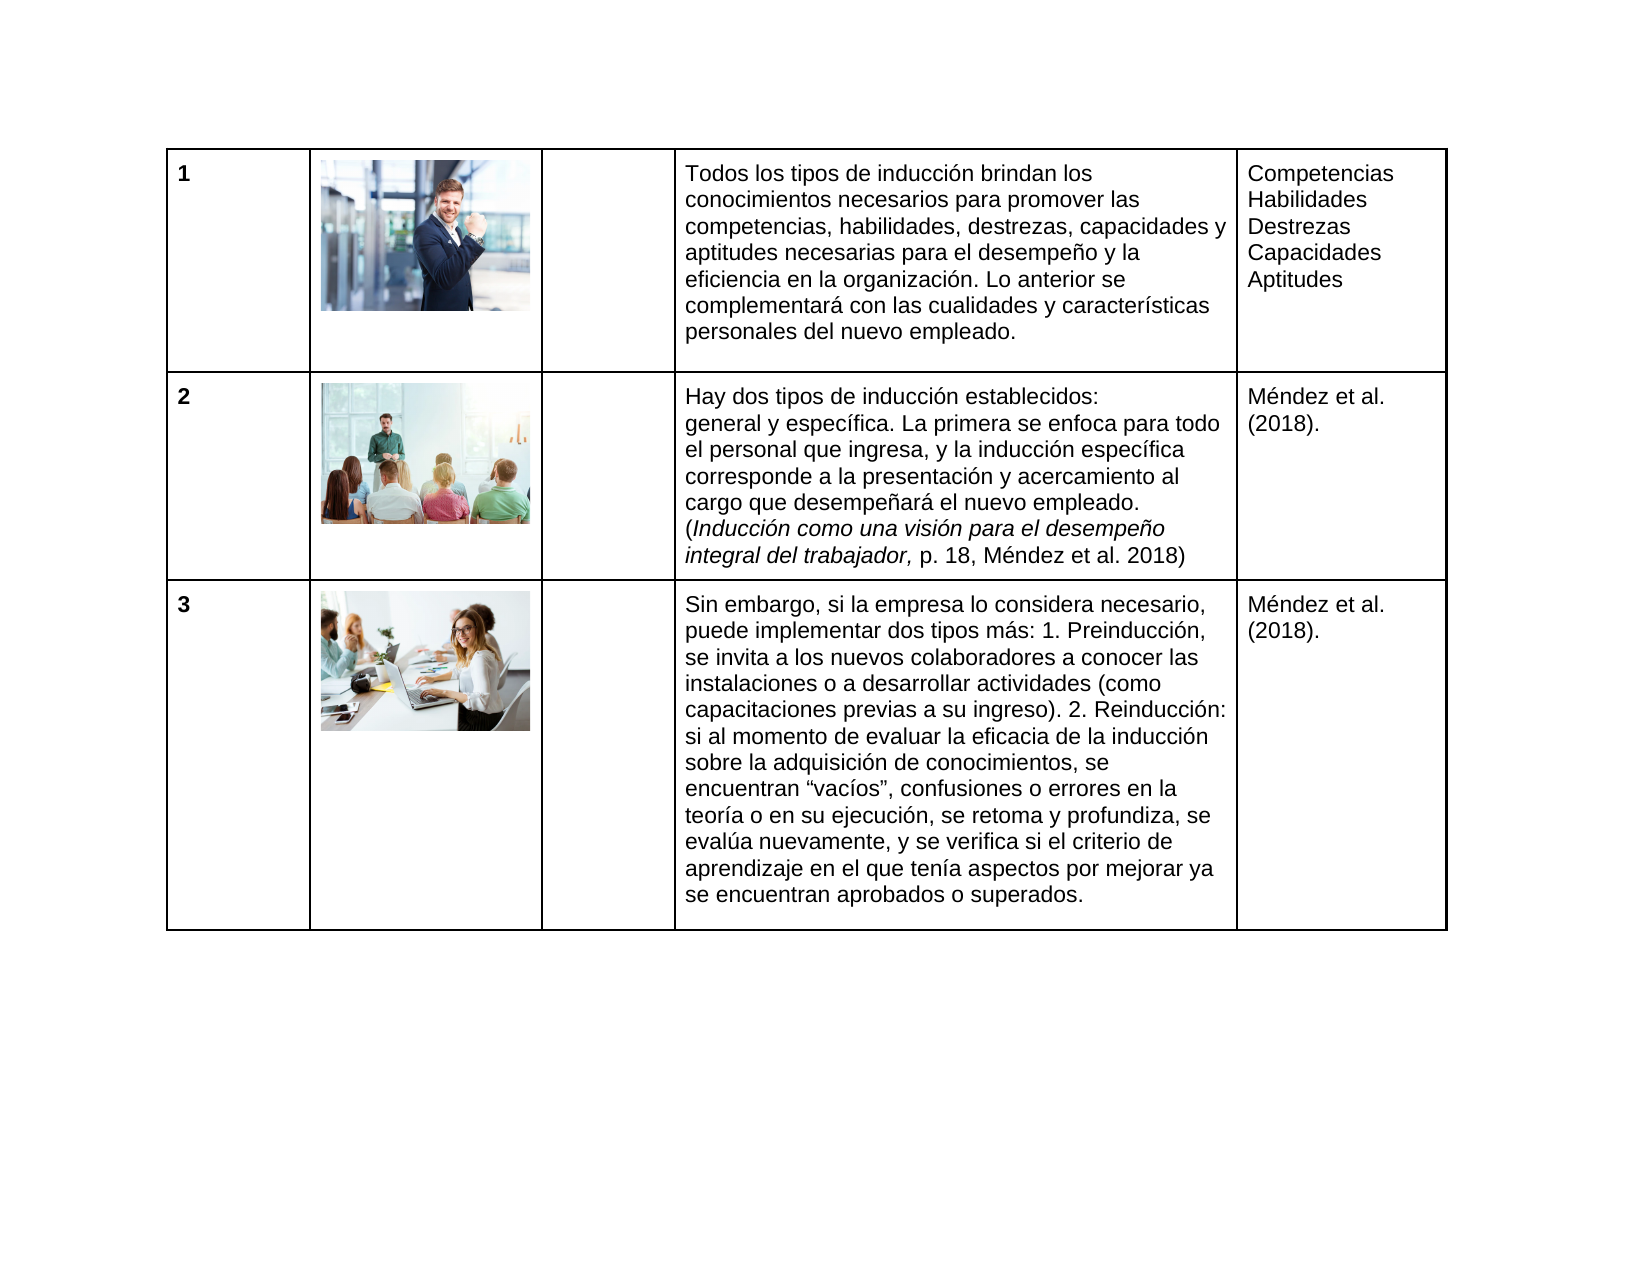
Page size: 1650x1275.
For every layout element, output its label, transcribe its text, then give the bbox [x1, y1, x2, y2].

table_cell [311, 373, 541, 578]
table_cell Competencias Habilidades Destrezas Capacidades Aptitudes [1238, 150, 1445, 371]
table_cell Méndez et al. (2018). [1238, 373, 1445, 578]
table_cell Hay dos tipos de inducción establecidos: general y específica. La primera se enfoca para todo el personal que ingresa, y la inducción específica corresponde a la presentación y acercamiento al cargo que desempeñará el nuevo empleado.(Inducción como una visión para el desempeño integral del trabajador, p. 18, Méndez et al. 2018) [676, 373, 1236, 578]
table_cell Todos los tipos de inducción brindan los conocimientos necesarios para promover las competencias, habilidades, destrezas, capacidades y aptitudes necesarias para el desempeño y la eficiencia en la organización. Lo anterior se complementará con las cualidades y características personales del nuevo empleado. [676, 150, 1236, 371]
table_cell [311, 581, 541, 928]
table_cell [543, 373, 674, 578]
table_cell [543, 581, 674, 928]
table_cell 1 [168, 150, 309, 371]
table_cell 3 [168, 581, 309, 928]
table_cell [543, 150, 674, 371]
table_cell 2 [168, 373, 309, 578]
picture [320, 591, 531, 731]
table_cell [311, 150, 541, 371]
picture [320, 160, 531, 311]
table_cell Méndez et al. (2018). [1238, 581, 1445, 928]
picture [320, 383, 531, 524]
table_cell Sin embargo, si la empresa lo considera necesario, puede implementar dos tipos más: 1. Preinducción, se invita a los nuevos colaboradores a conocer las instalaciones o a desarrollar actividades (como capacitaciones previas a su ingreso). 2. Reinducción: si al momento de evaluar la eficacia de la inducción sobre la adquisición de conocimientos, se encuentran “vacíos”, confusiones o errores en la teoría o en su ejecución, se retoma y profundiza, se evalúa nuevamente, y se verifica si el criterio de aprendizaje en el que tenía aspectos por mejorar ya se encuentran aprobados o superados. [676, 581, 1236, 928]
